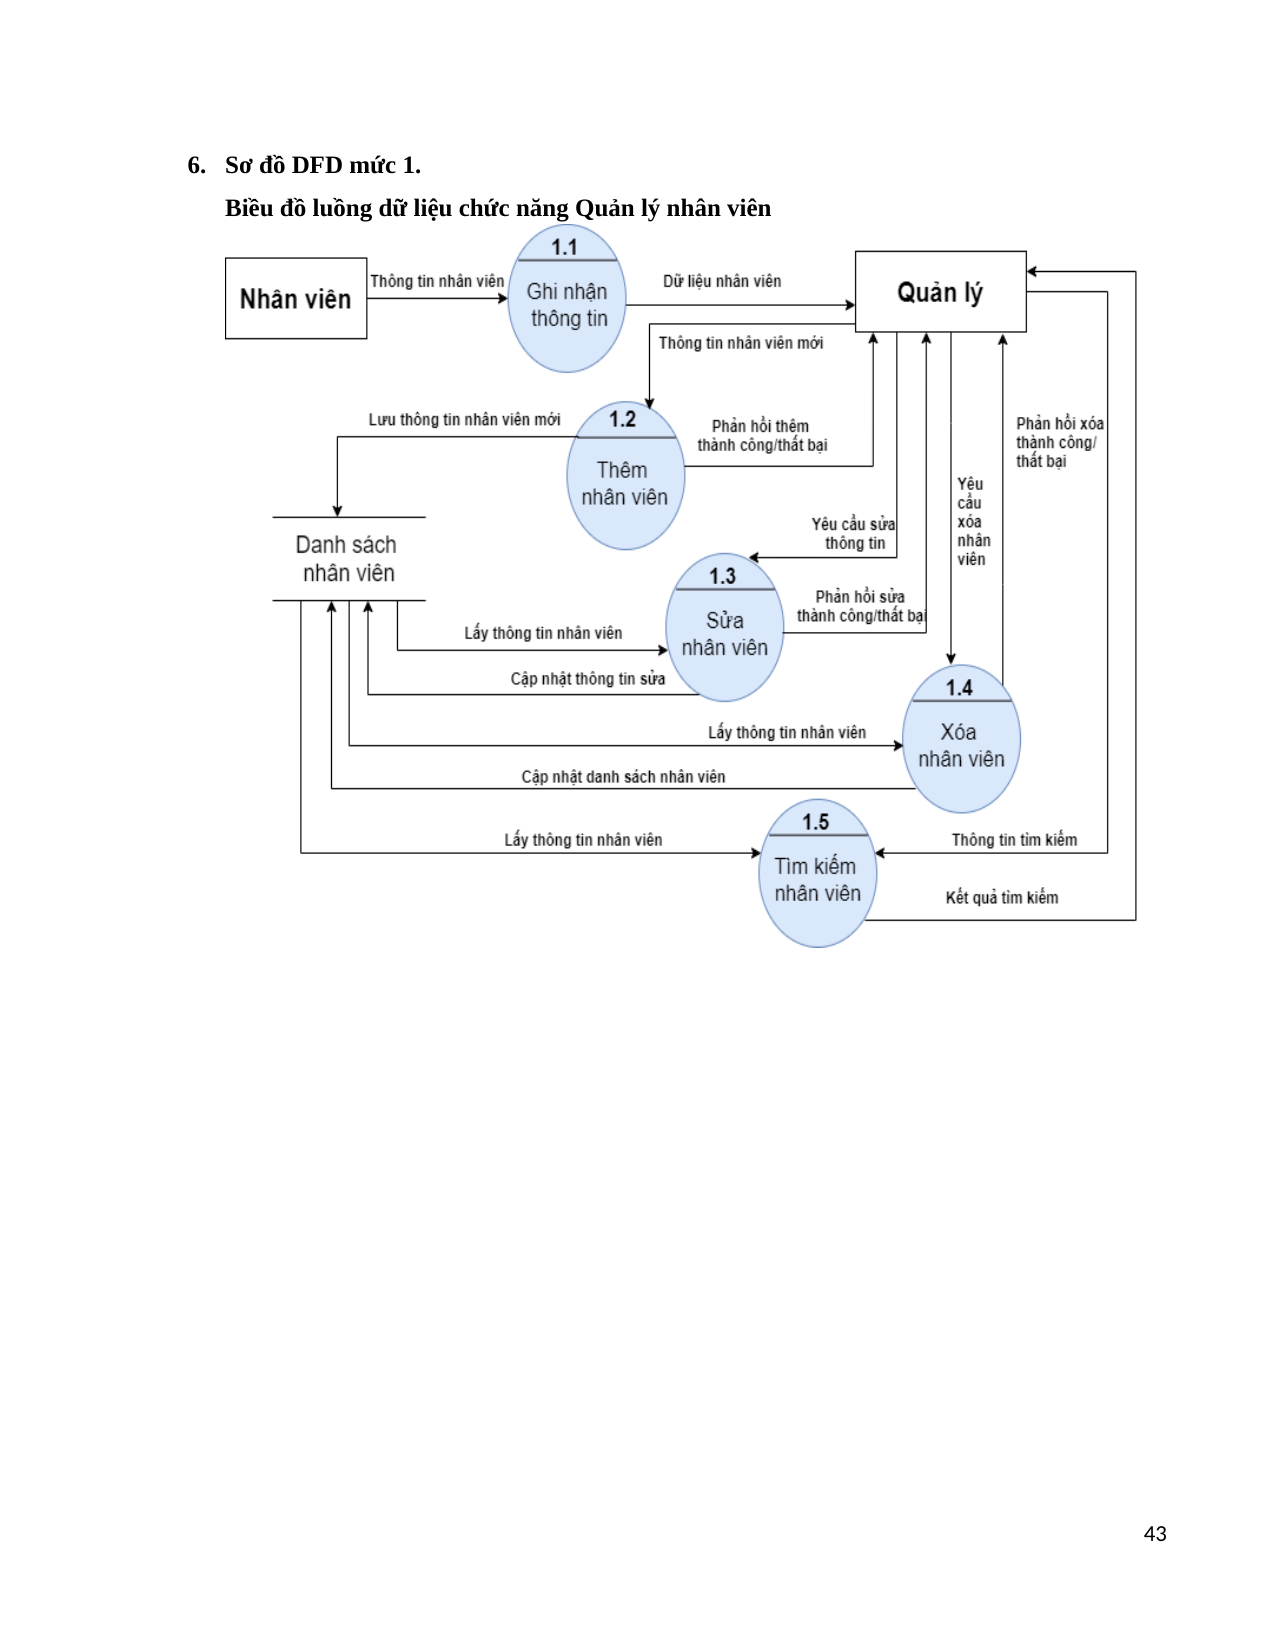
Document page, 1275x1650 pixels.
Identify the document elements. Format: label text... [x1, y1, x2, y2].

list Biều đồ luồng dữ liệu chức năng Quản lý nhân viên [225, 193, 1167, 222]
picture [225, 224, 1146, 948]
list Sơ đồ DFD mức 1. [187, 150, 1167, 179]
